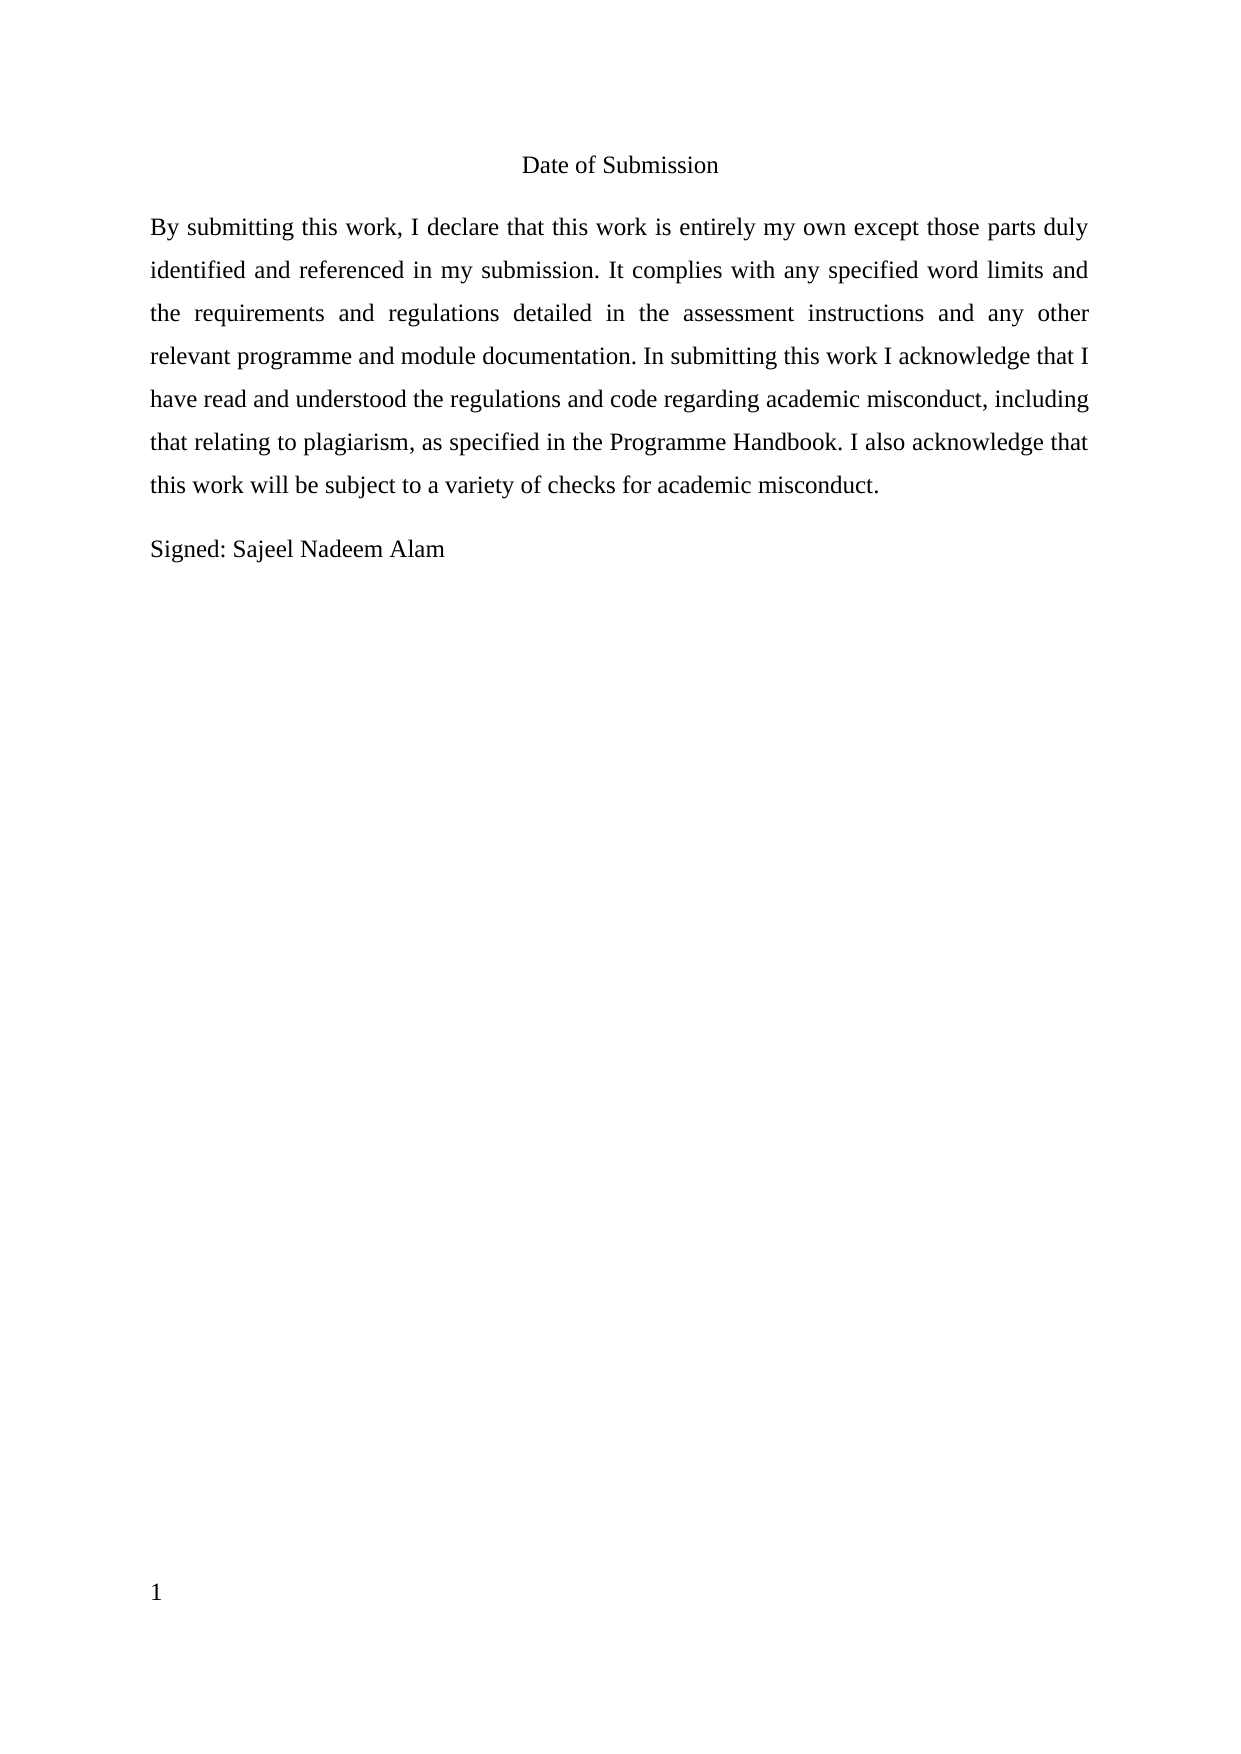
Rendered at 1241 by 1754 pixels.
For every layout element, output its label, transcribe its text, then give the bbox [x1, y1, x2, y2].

text Date of Submission [150, 150, 1090, 179]
text By submitting this work, I declare that this work is entirely my own except those parts duly identified and referenced in my submission. It complies with any specified word limits and the requirements and regulations detailed in the assessment instructions and any other relevant programme and module documentation. In submitting this work I acknowledge that I have read and understood the regulations and code regarding academic misconduct, including that relating to plagiarism, as specified in the Programme Handbook. I also acknowledge that this work will be subject to a variety of checks for academic misconduct. [150, 212, 1090, 499]
text Signed: Sajeel Nadeem Alam [150, 534, 1090, 563]
